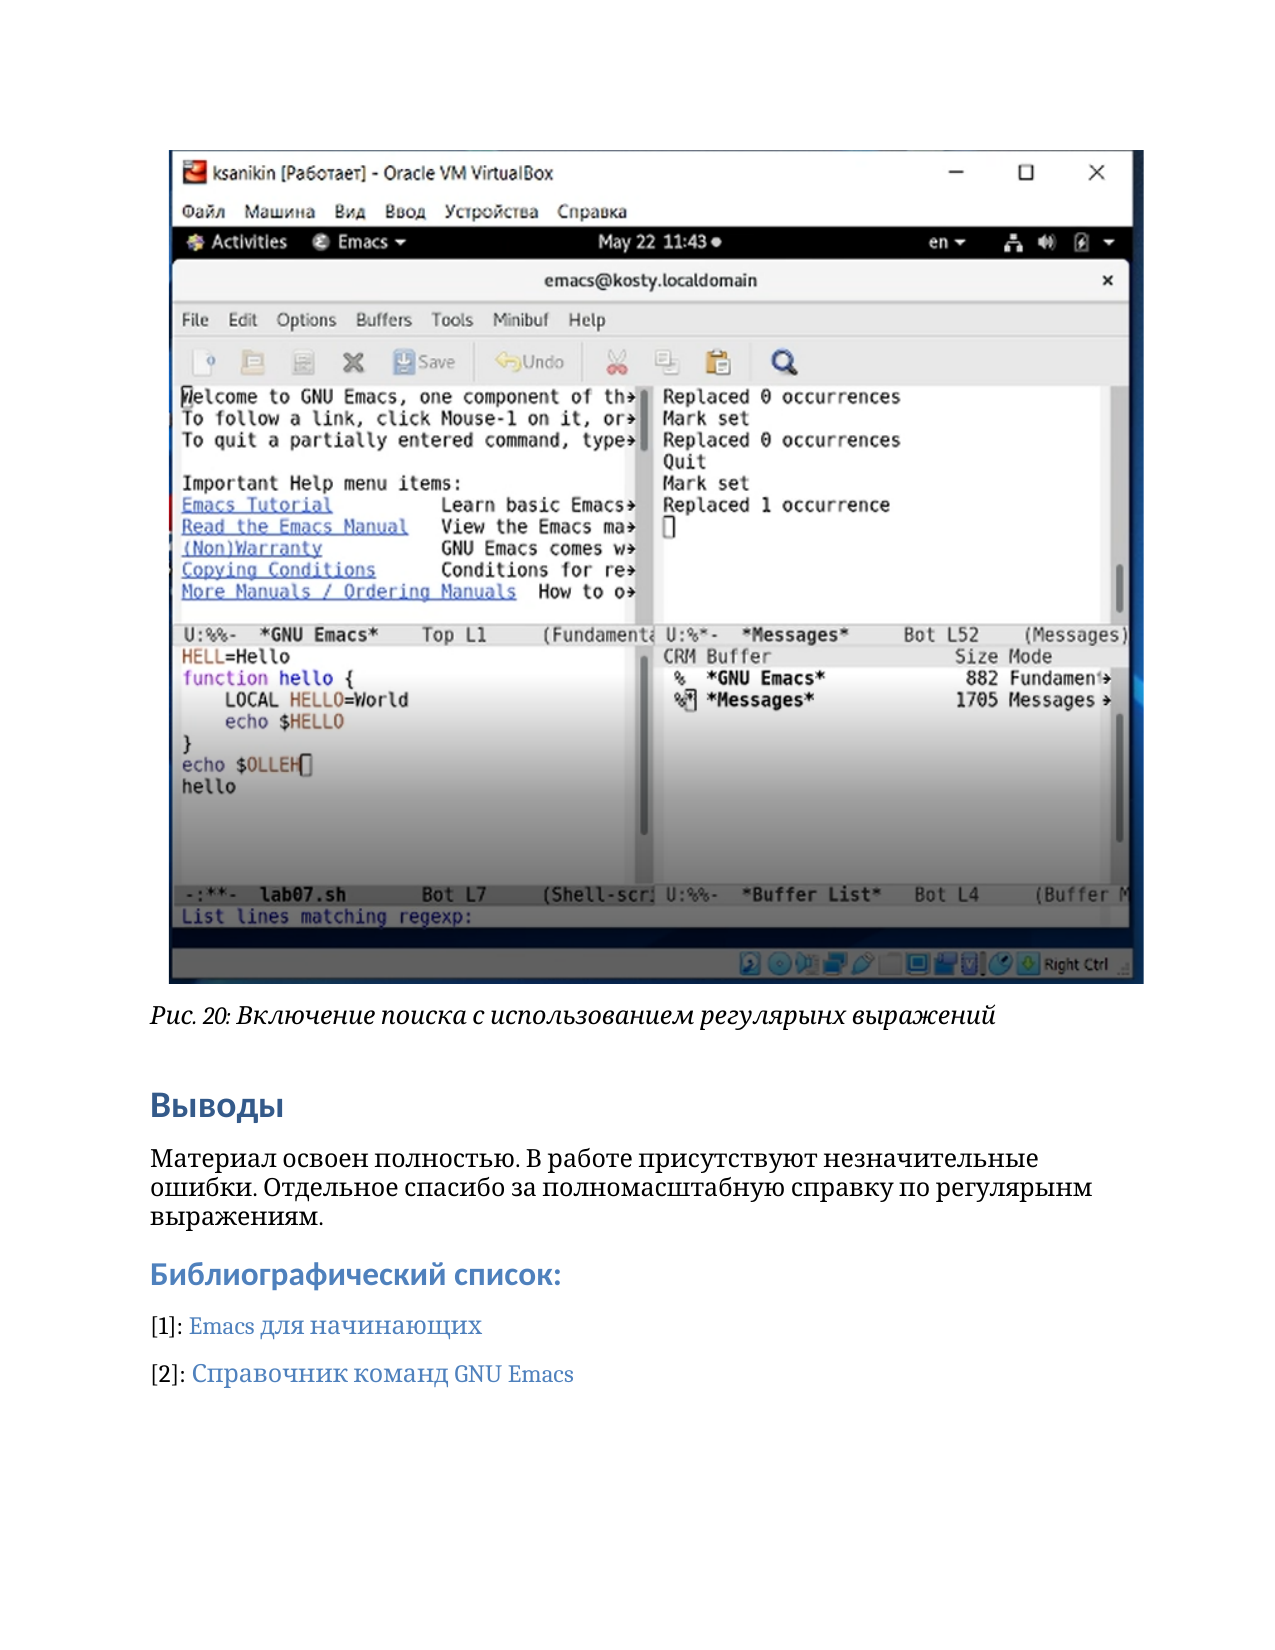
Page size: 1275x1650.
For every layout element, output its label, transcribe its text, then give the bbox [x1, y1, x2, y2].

picture [168, 150, 1144, 984]
text [1]: Emacs для начинающих [150, 1312, 1125, 1341]
text Рис. 20: Включение поиска с использованием регулярынх выражений [150, 1002, 1125, 1031]
subtitle Выводы [150, 1081, 1125, 1127]
text Материал освоен полностью. В работе присутствуют незначительные ошибки. Отдельное спасибо за полномасштабную справку по регулярынм выражениям. [150, 1145, 1125, 1232]
subtitle Библиографический список: [150, 1252, 1125, 1293]
text [2]: Справочник команд GNU Emacs [150, 1359, 1125, 1388]
